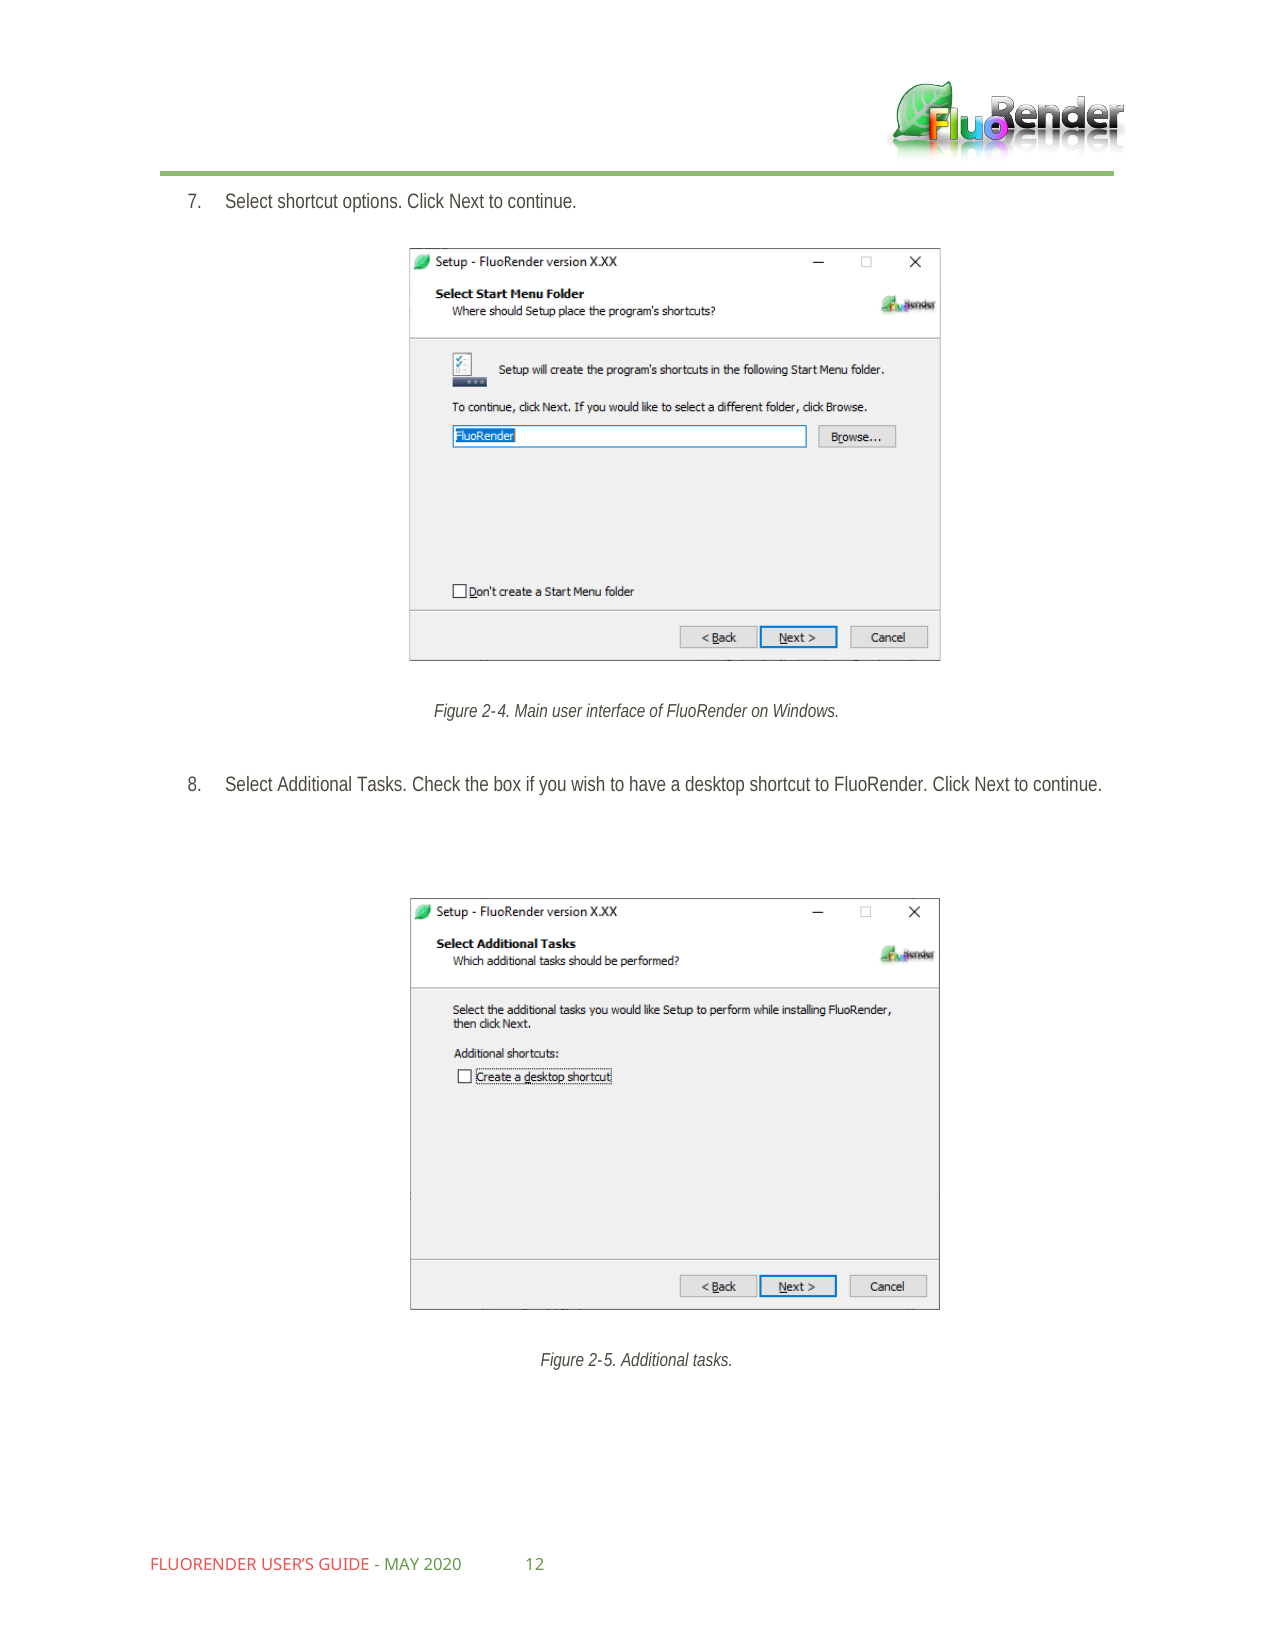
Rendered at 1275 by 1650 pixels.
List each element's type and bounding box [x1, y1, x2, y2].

picture [410, 898, 940, 1310]
picture [409, 248, 941, 661]
picture [887, 75, 1125, 165]
